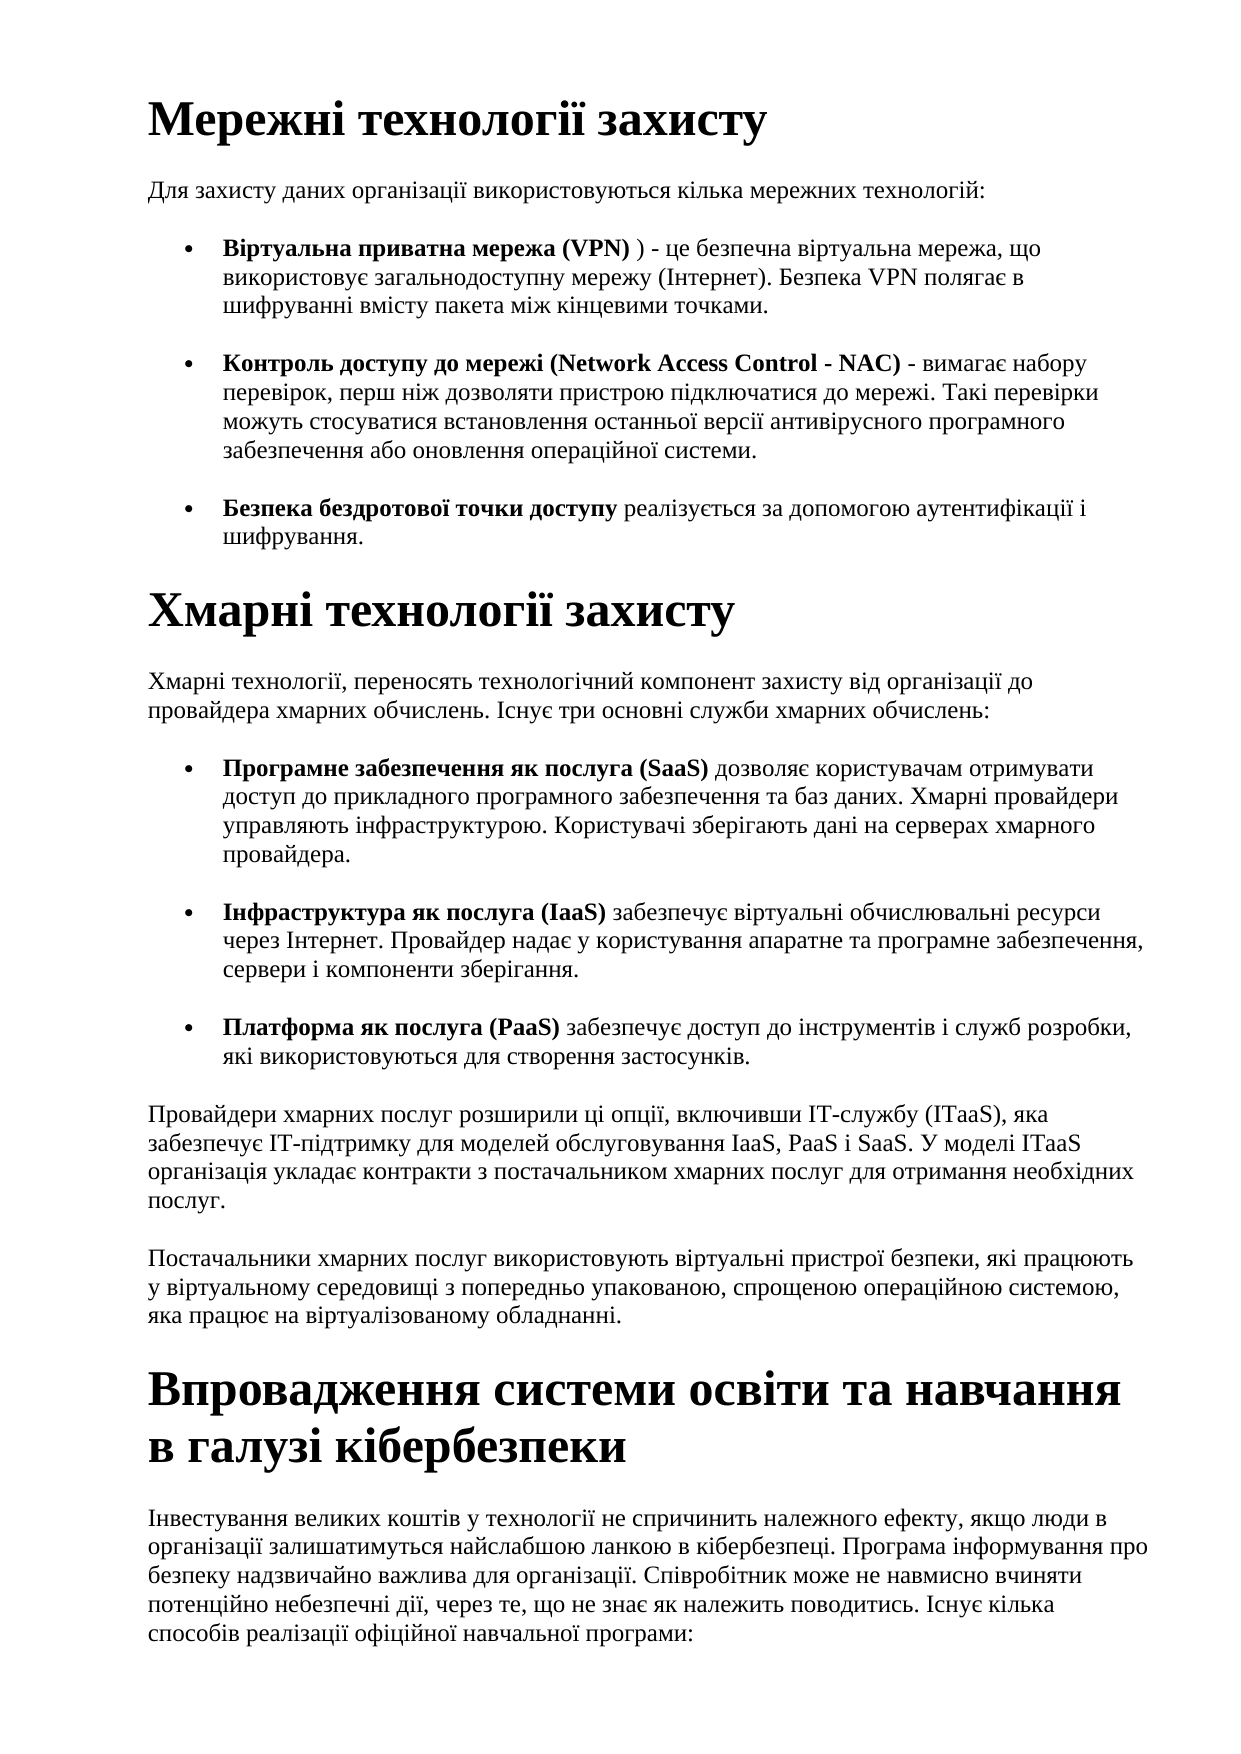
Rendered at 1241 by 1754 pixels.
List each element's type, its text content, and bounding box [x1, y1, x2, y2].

list Контроль доступу до мережі (Network Access Control - NAC) - вимагає набору перевірок, перш ніж дозволяти пристрою підключатися до мережі. Такі перевірки можуть стосуватися встановлення останньої версії антивірусного програмного забезпечення або оновлення операційної системи. [185, 348, 1152, 463]
list Віртуальна приватна мережа (VPN) ) - це безпечна віртуальна мережа, що використовує загальнодоступну мережу (Інтернет). Безпека VPN полягає в шифруванні вмісту пакета між кінцевими точками. [185, 233, 1152, 319]
text Хмарні технології, переносять технологічний компонент захисту від організації до провайдера хмарних обчислень. Існує три основні служби хмарних обчислень: [148, 666, 1152, 723]
text Хмарні технології захисту [148, 579, 1152, 637]
text Впровадження системи освіти та навчання в галузі кібербезпеки [148, 1358, 1152, 1473]
list Платформа як послуга (PaaS) забезпечує доступ до інструментів і служб розробки, які використовуються для створення застосунків. [185, 1012, 1152, 1070]
text Інвестування великих коштів у технології не спричинить належного ефекту, якщо люди в організації залишатимуться найслабшою ланкою в кібербезпеці. Програма інформування про безпеку надзвичайно важлива для організації. Співробітник може не навмисно вчиняти потенційно небезпечні дії, через те, що не знає як належить поводитись. Існує кілька способів реалізації офіційної навчальної програми: [148, 1503, 1152, 1646]
text Постачальники хмарних послуг використовують віртуальні пристрої безпеки, які працюють у віртуальному середовищі з попередньо упакованою, спрощеною операційною системою, яка працює на віртуалізованому обладнанні. [148, 1243, 1152, 1329]
list Безпека бездротової точки доступу реалізується за допомогою аутентифікації і шифрування. [185, 493, 1152, 550]
text Мережні технології захисту [148, 88, 1152, 146]
list Інфраструктура як послуга (IaaS) забезпечує віртуальні обчислювальні ресурси через Інтернет. Провайдер надає у користування апаратне та програмне забезпечення, сервери і компоненти зберігання. [185, 897, 1152, 983]
text Для захисту даних організації використовуються кілька мережних технологій: [148, 175, 1152, 204]
list Програмне забезпечення як послуга (SaaS) дозволяє користувачам отримувати доступ до прикладного програмного забезпечення та баз даних. Хмарні провайдери управляють інфраструктурою. Користувачі зберігають дані на серверах хмарного провайдера. [185, 753, 1152, 868]
text Провайдери хмарних послуг розширили ці опції, включивши ІТ-службу (ITaaS), яка забезпечує ІТ-підтримку для моделей обслуговування IaaS, PaaS і SaaS. У моделі ITaaS організація укладає контракти з постачальником хмарних послуг для отримання необхідних послуг. [148, 1099, 1152, 1214]
